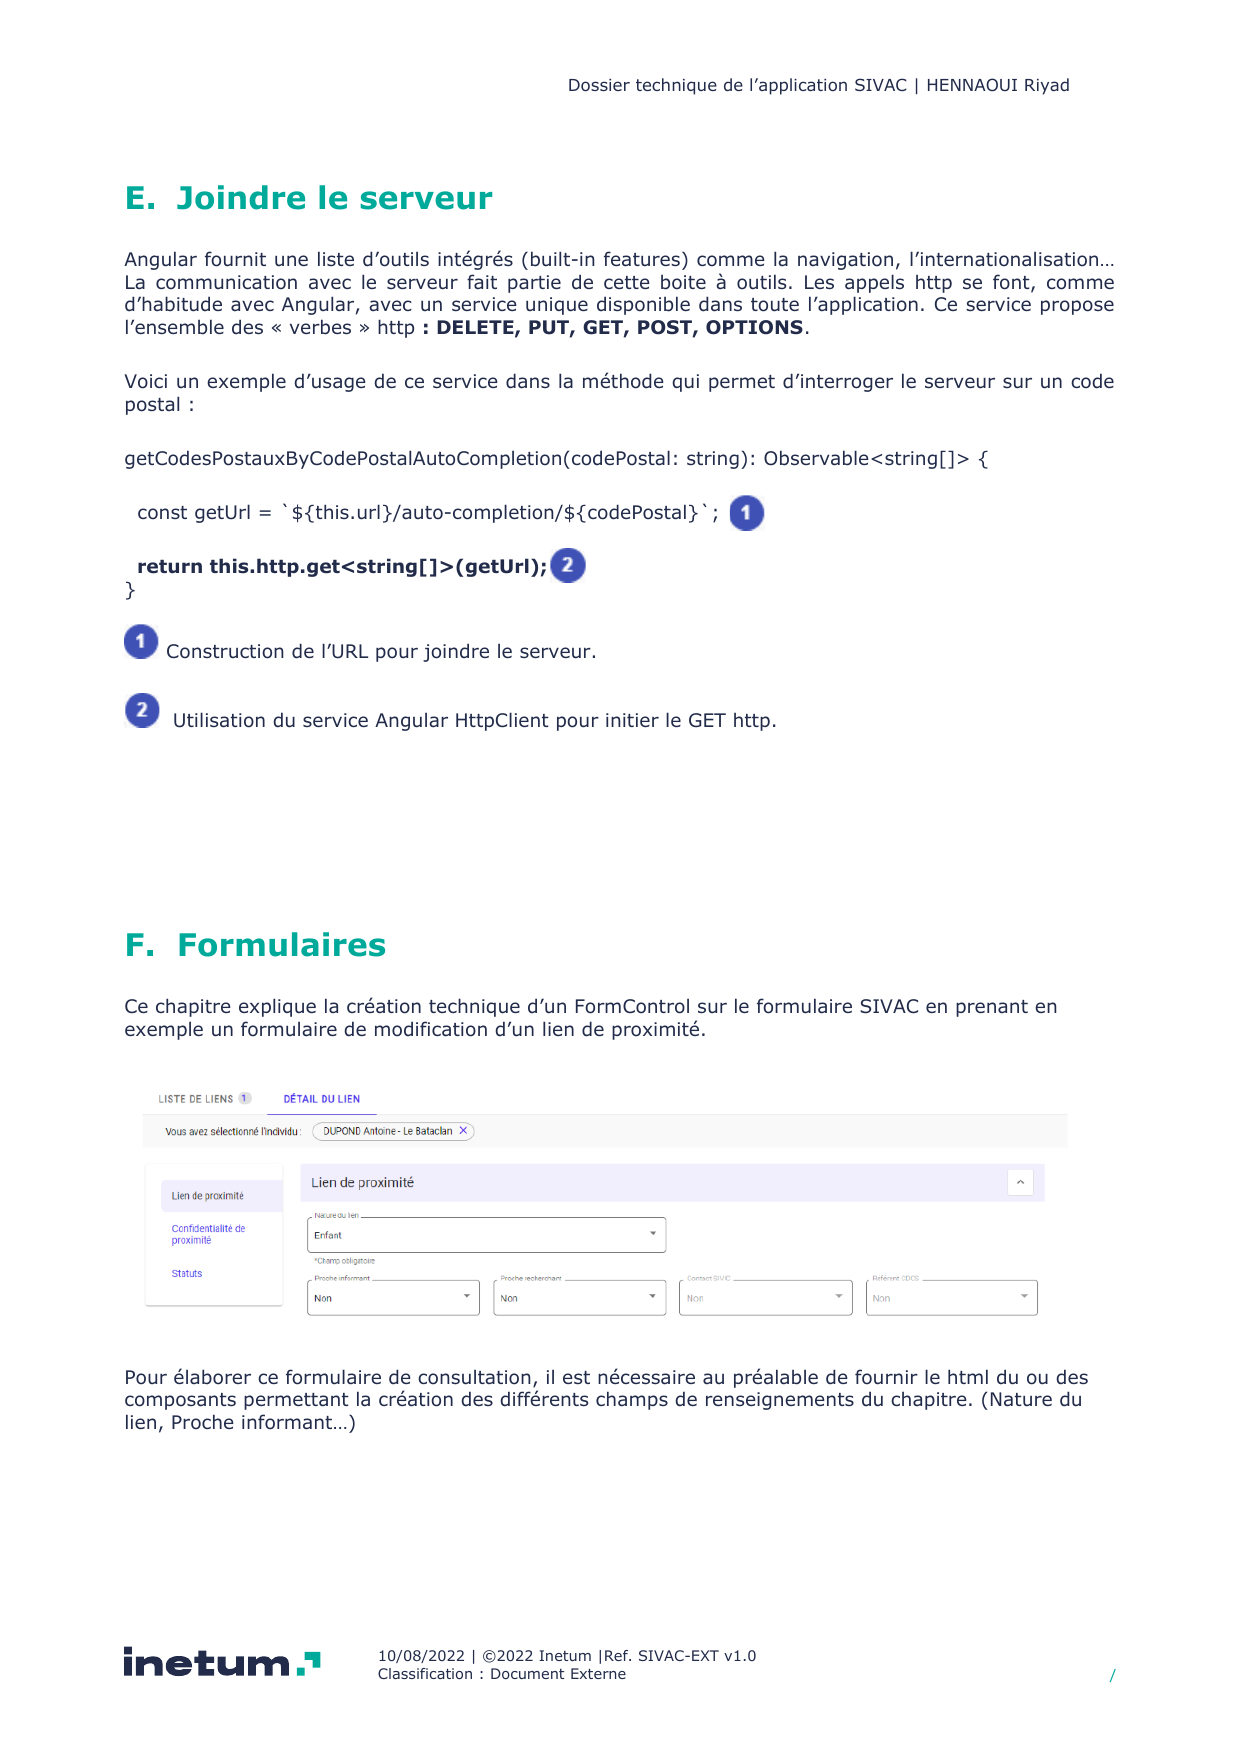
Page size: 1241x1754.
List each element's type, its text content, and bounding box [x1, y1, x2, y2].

subtitle Formulaires [124, 925, 1116, 963]
text return this.http.get<string[]>(getUrl); } Construction de l’URL pour joindre le serveur. [124, 555, 1116, 663]
text getCodesPostauxByCodePostalAutoCompletion(codePostal: string): Observable<string[]> { [124, 447, 1116, 469]
picture [124, 693, 160, 728]
text Angular fournit une liste d’outils intégrés (built-in features) comme la navigation, l’internationalisation…La communication avec le serveur fait partie de cette boite à outils. Les appels http se font, comme d’habitude avec Angular, avec un service unique disponible dans toute l’application. Ce service propose l’ensemble des « verbes » http : DELETE, PUT, GET, POST, OPTIONS. [124, 247, 1116, 339]
picture [729, 494, 766, 501]
picture [124, 1071, 1068, 1334]
text Utilisation du service Angular HttpClient pour initier le GET http. [124, 694, 1116, 732]
text Pour élaborer ce formulaire de consultation, il est nécessaire au préalable de fournir le html du ou des composants permettant la création des différents champs de renseignements du chapitre. (Nature du lien, Proche informant…) [124, 1365, 1116, 1434]
picture [550, 548, 586, 555]
picture [124, 623, 160, 659]
text Ce chapitre explique la création technique d’un FormControl sur le formulaire SIVAC en prenant en exemple un formulaire de modification d’un lien de proximité. [124, 994, 1116, 1040]
picture [729, 524, 766, 531]
text const getUrl = `${this.url}/auto-completion/${codePostal}`; [124, 501, 1116, 524]
text Voici un exemple d’usage de ce service dans la méthode qui permet d’interroger le serveur sur un code postal : [124, 370, 1116, 416]
subtitle Joindre le serveur [124, 178, 1116, 216]
